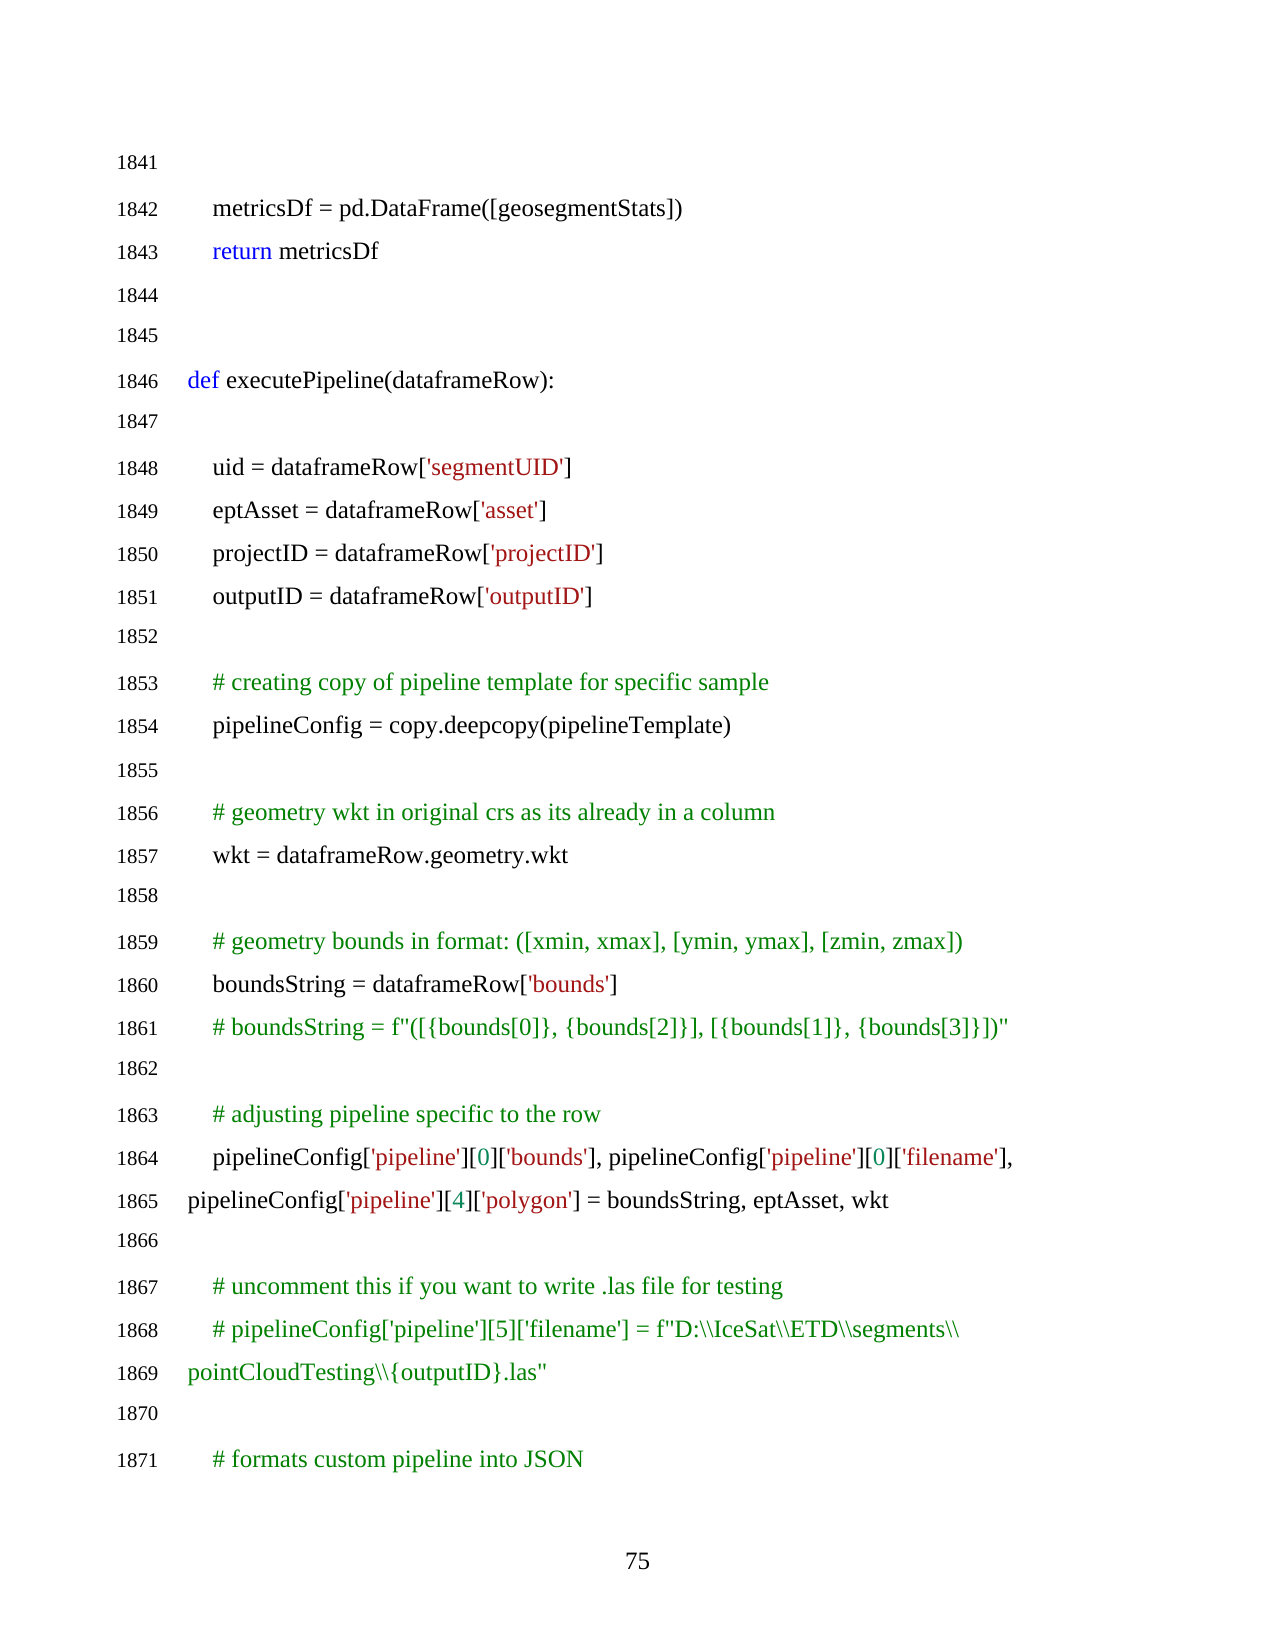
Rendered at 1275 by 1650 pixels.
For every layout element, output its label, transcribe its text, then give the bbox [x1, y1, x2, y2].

text eptAsset = dataframeRow['asset'] [187, 495, 1087, 524]
text # pipelineConfig['pipeline'][5]['filename'] = f"D:\\IceSat\\ETD\\segments\\pointCloudTesting\\{outputID}.las" [187, 1314, 1087, 1386]
text return metricsDf [187, 236, 1087, 265]
text # geometry wkt in original crs as its already in a column [187, 797, 1087, 826]
text outputID = dataframeRow['outputID'] [187, 581, 1087, 610]
text def executePipeline(dataframeRow): [187, 366, 1087, 394]
text metricsDf = pd.DataFrame([geosegmentStats]) [187, 193, 1087, 222]
text projectID = dataframeRow['projectID'] [187, 538, 1087, 567]
text # adjusting pipeline specific to the row [187, 1099, 1087, 1127]
text uid = dataframeRow['segmentUID'] [187, 452, 1087, 481]
text # uncomment this if you want to write .las file for testing [187, 1271, 1087, 1300]
text pipelineConfig = copy.deepcopy(pipelineTemplate) [187, 711, 1087, 739]
text boundsString = dataframeRow['bounds'] [187, 969, 1087, 998]
text # creating copy of pipeline template for specific sample [187, 667, 1087, 696]
text pipelineConfig['pipeline'][0]['bounds'], pipelineConfig['pipeline'][0]['filename'], pipelineConfig['pipeline'][4]['polygon'] = boundsString, eptAsset, wkt [187, 1142, 1087, 1214]
text # geometry bounds in format: ([xmin, xmax], [ymin, ymax], [zmin, zmax]) [187, 926, 1087, 955]
text # formats custom pipeline into JSON [187, 1444, 1087, 1472]
text wkt = dataframeRow.geometry.wkt [187, 840, 1087, 869]
text # boundsString = f"([{bounds[0]}, {bounds[2]}], [{bounds[1]}, {bounds[3]}])" [187, 1012, 1087, 1041]
